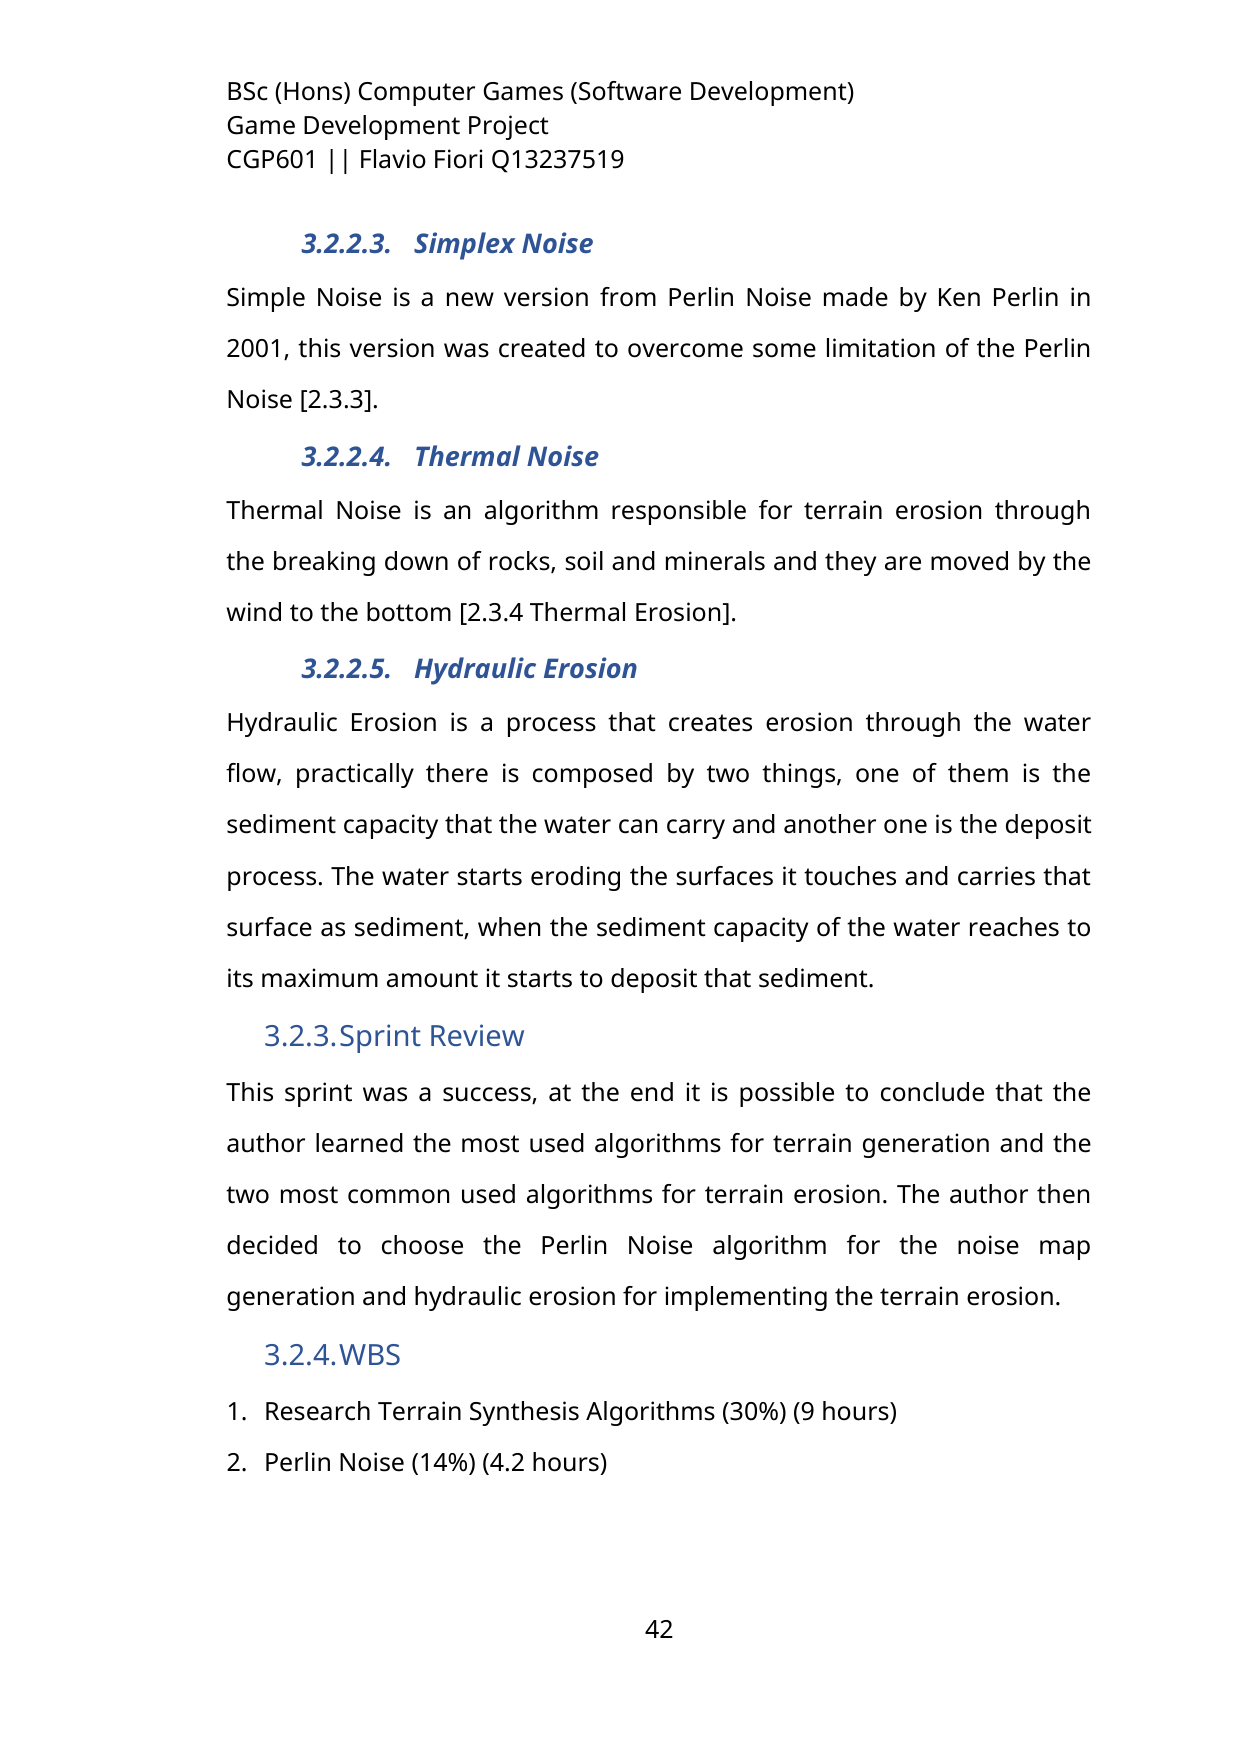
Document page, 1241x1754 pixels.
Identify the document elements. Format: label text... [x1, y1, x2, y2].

text Thermal Noise is an algorithm responsible for terrain erosion through the breaking down of rocks, soil and minerals and they are moved by the wind to the bottom [2.3.4 Thermal Erosion]. [226, 492, 1092, 628]
subtitle Simplex Noise [301, 224, 1092, 261]
list Perlin Noise (14%) (4.2 hours) [226, 1445, 1092, 1479]
list Research Terrain Synthesis Algorithms (30%) (9 hours) [226, 1394, 1092, 1428]
text Simple Noise is a new version from Perlin Noise made by Ken Perlin in 2001, this version was created to overcome some limitation of the Perlin Noise [2.3.3]. [226, 280, 1092, 416]
text Hydraulic Erosion is a process that creates erosion through the water flow, practically there is composed by two things, one of them is the sediment capacity that the water can carry and another one is the deposit process. The water starts eroding the surfaces it touches and carries that surface as sediment, when the sediment capacity of the water reaches to its maximum amount it starts to deposit that sediment. [226, 705, 1092, 994]
subtitle WBS [264, 1334, 1092, 1374]
subtitle Thermal Noise [301, 437, 1092, 474]
text This sprint was a success, at the end it is possible to conclude that the author learned the most used algorithms for terrain generation and the two most common used algorithms for terrain erosion. The author then decided to choose the Perlin Noise algorithm for the noise map generation and hydraulic erosion for implementing the terrain erosion. [226, 1075, 1092, 1313]
subtitle Hydraulic Erosion [301, 650, 1092, 687]
subtitle Sprint Review [264, 1015, 1092, 1055]
